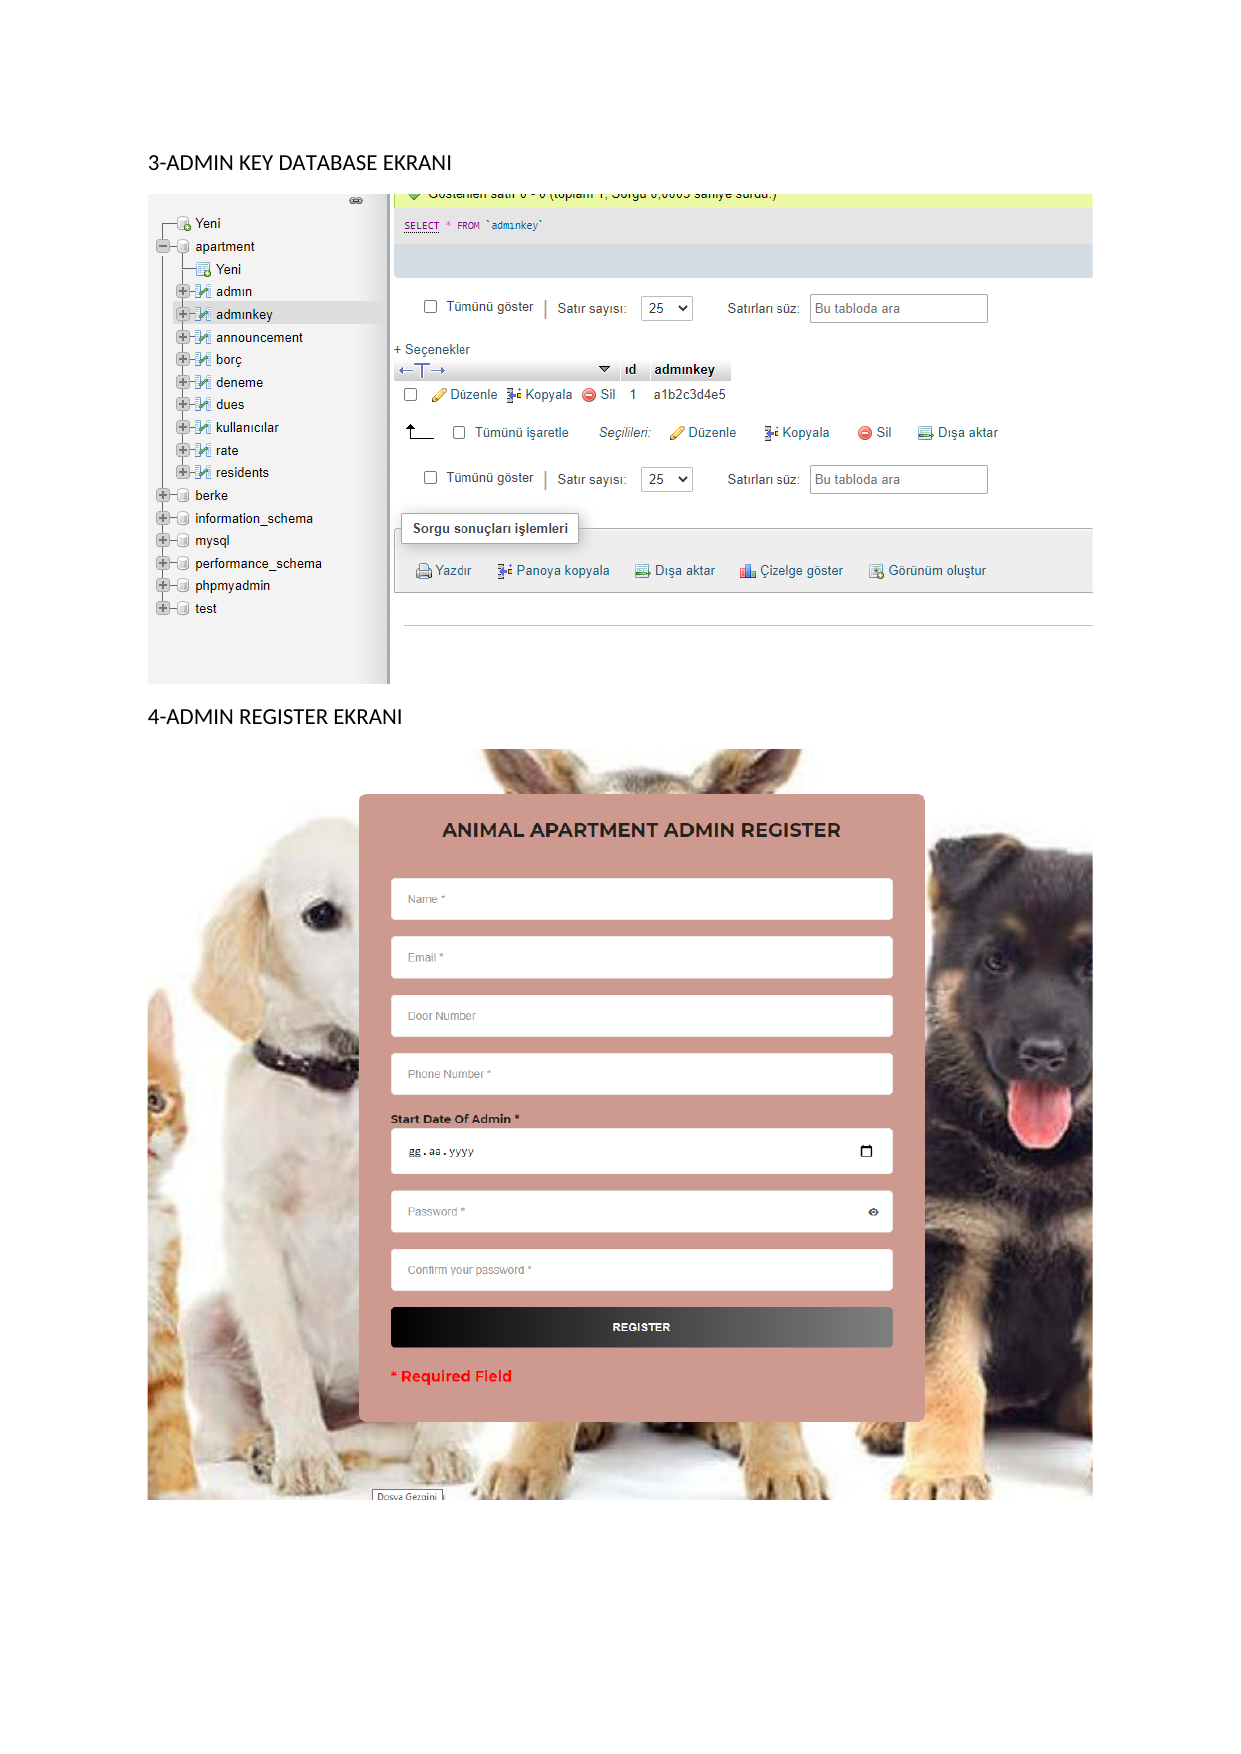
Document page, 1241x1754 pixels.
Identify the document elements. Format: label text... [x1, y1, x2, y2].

picture [147, 194, 1093, 684]
picture [147, 749, 1093, 1500]
text 4-ADMIN REGISTER EKRANI [148, 702, 1093, 730]
text 3-ADMIN KEY DATABASE EKRANI [148, 148, 1093, 176]
